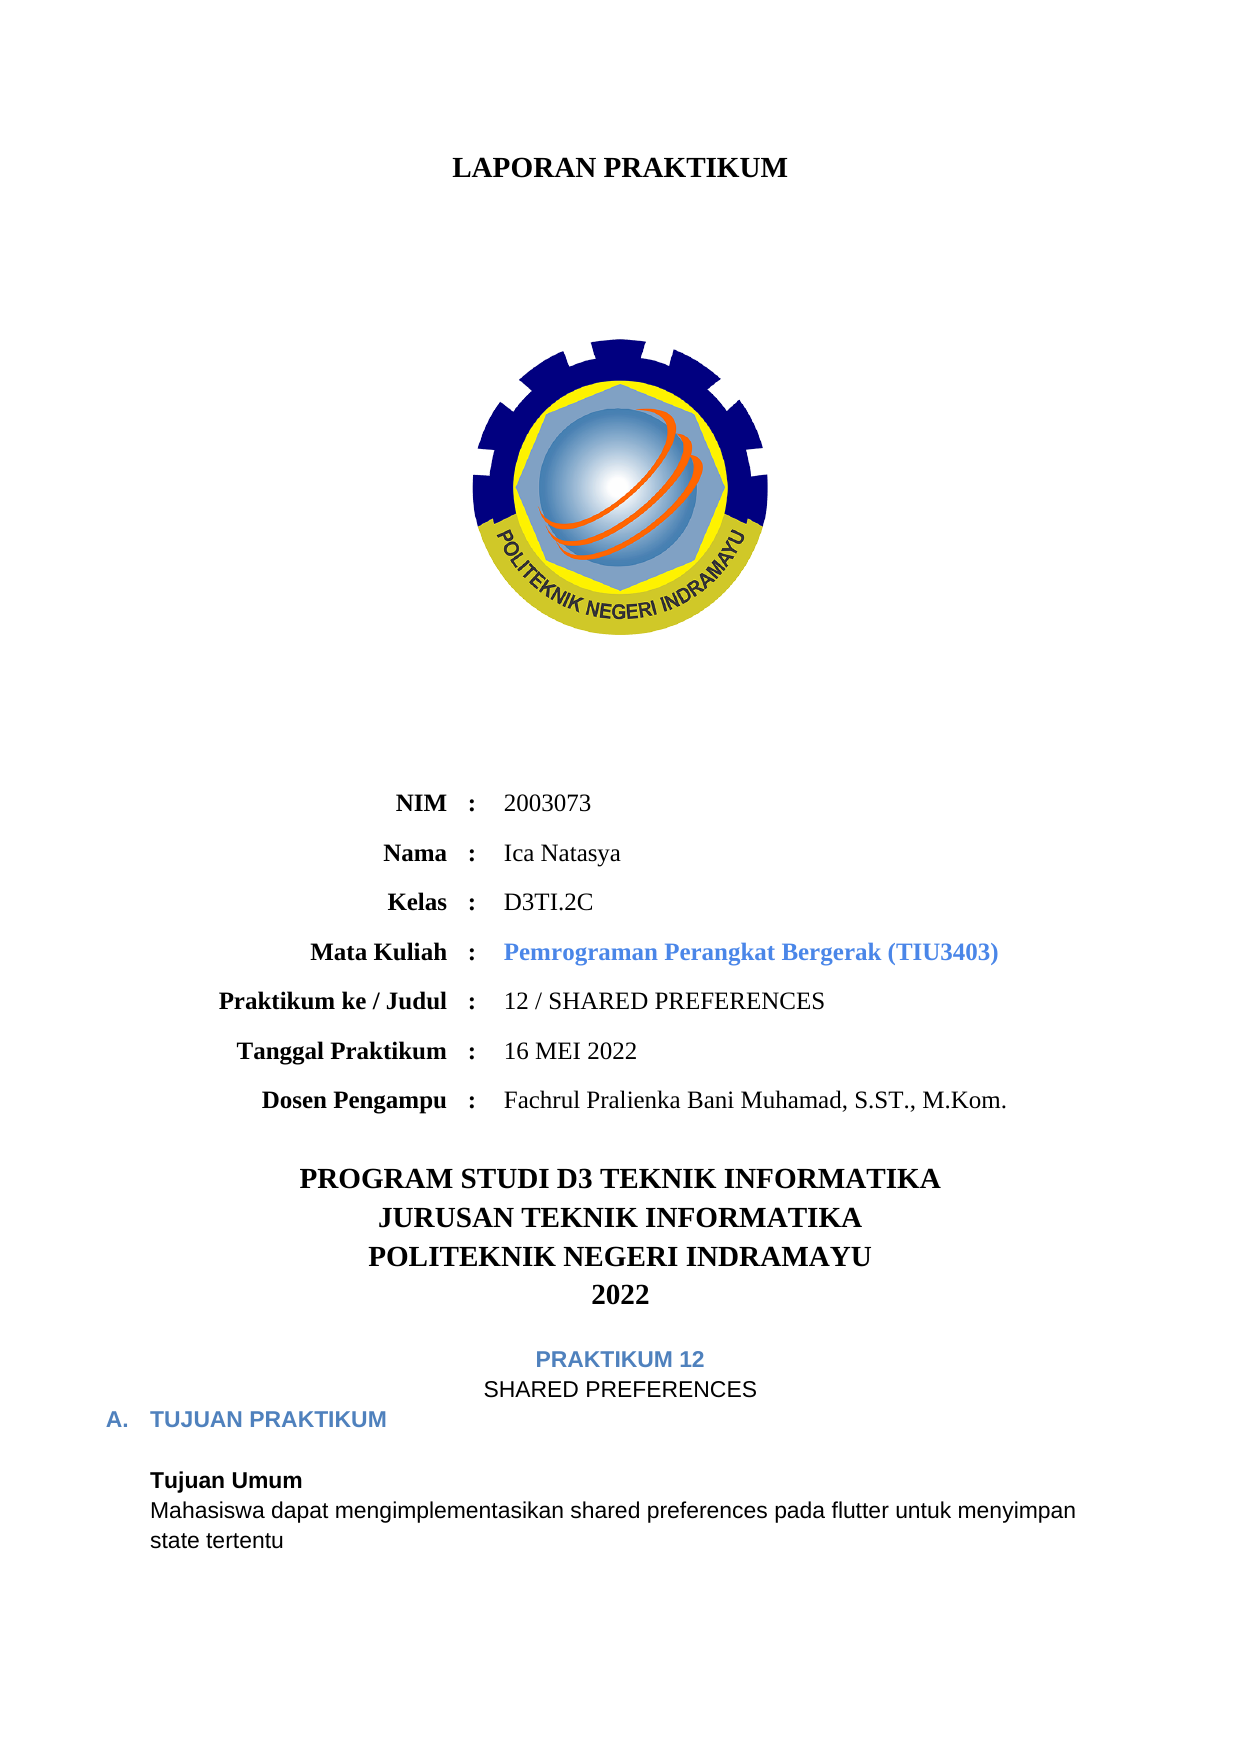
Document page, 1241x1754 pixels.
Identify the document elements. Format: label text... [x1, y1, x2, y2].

text Tujuan Umum [150, 1467, 1090, 1493]
picture [472, 339, 768, 635]
list TUJUAN PRAKTIKUM [106, 1406, 1090, 1433]
text PRAKTIKUM 12 [150, 1346, 1090, 1372]
text Mahasiswa dapat mengimplementasikan shared preferences pada flutter untuk menyimpan state tertentu [150, 1497, 1090, 1554]
text SHARED PREFERENCES [150, 1376, 1090, 1403]
